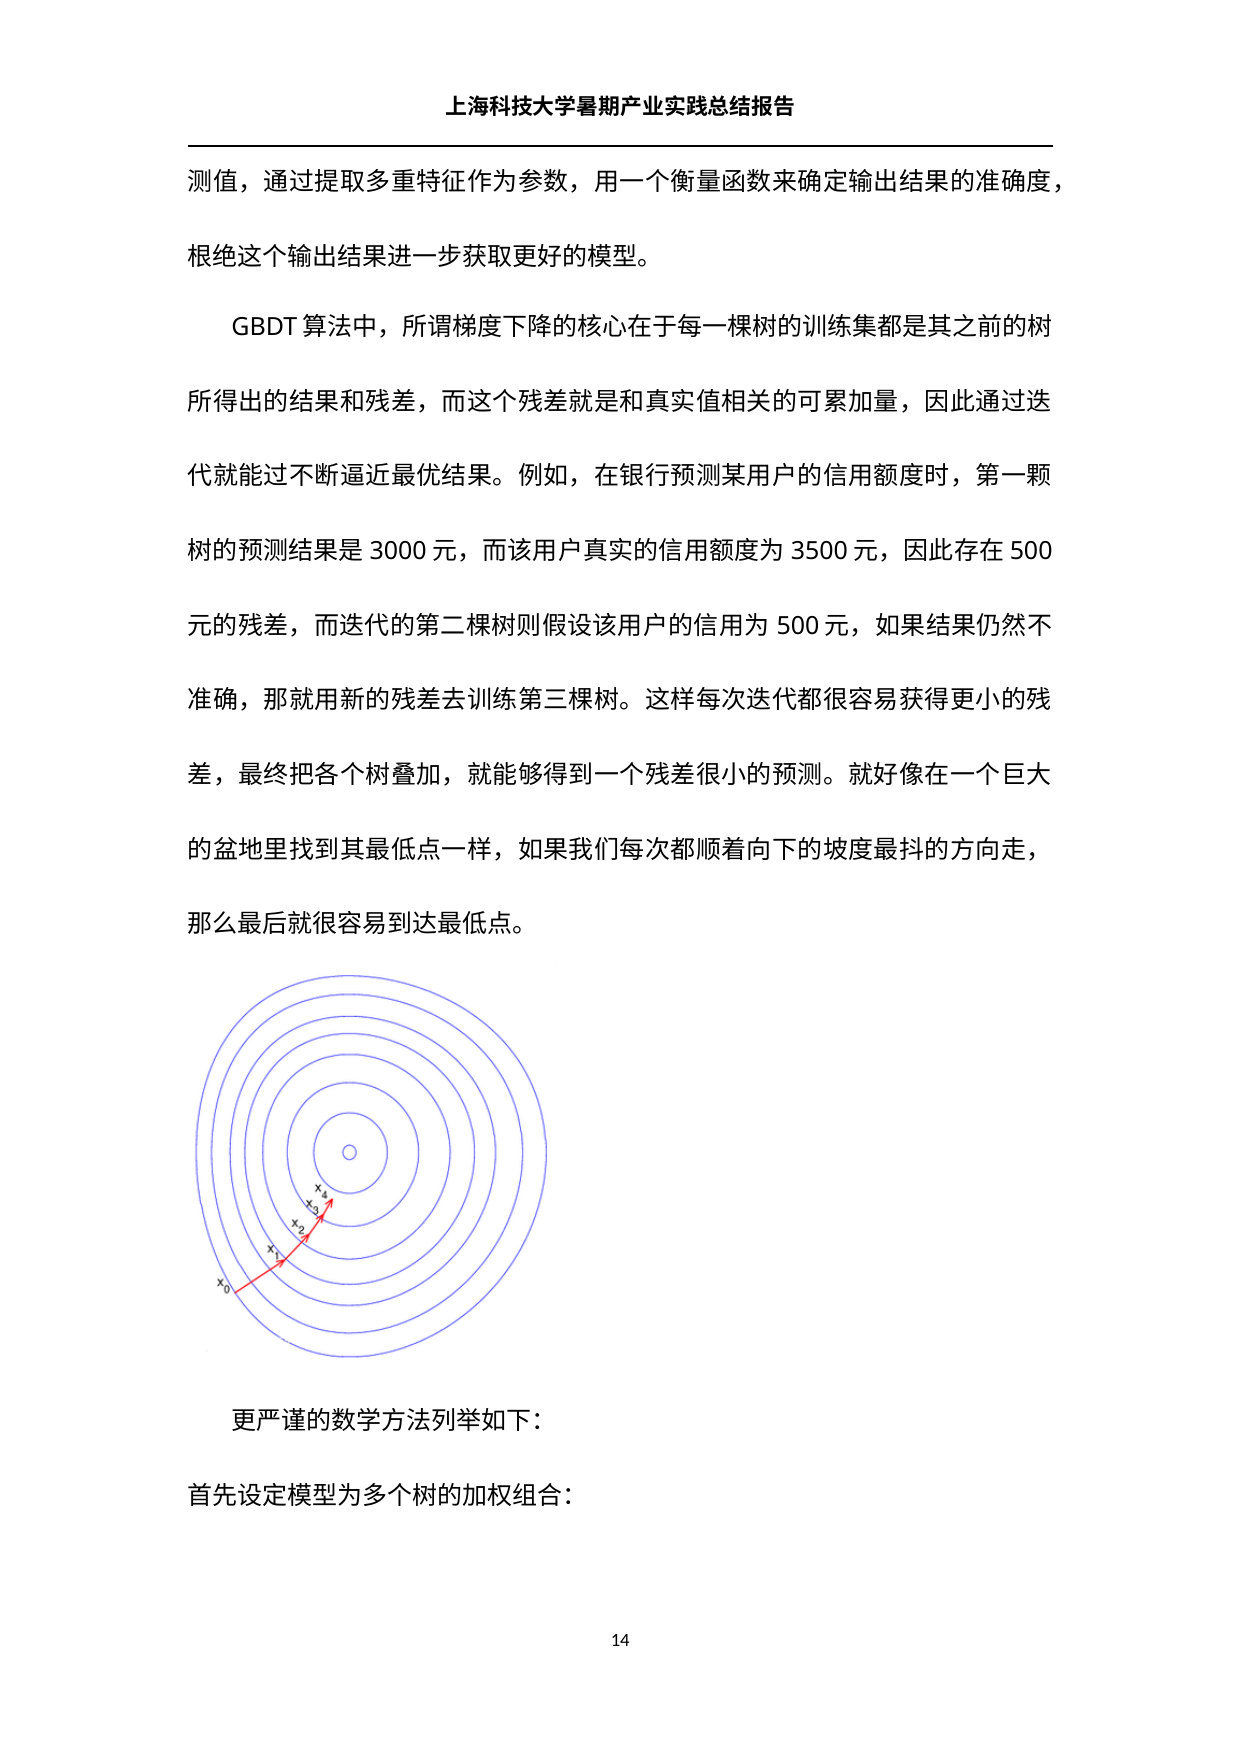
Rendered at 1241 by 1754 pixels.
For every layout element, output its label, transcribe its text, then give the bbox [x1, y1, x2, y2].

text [187, 147, 1053, 287]
text 更严谨的数学方法列举如下： 首先设定模型为多个树的加权组合： [187, 1386, 1053, 1526]
text GBDT算法中，所谓梯度下降的核心在于每一棵树的训练集都是其之前的树所得出的结果和残差，而这个残差就是和真实值相关的可累加量，因此通过迭代就能过不断逼近最优结果。例如，在银行预测某用户的信用额度时，第一颗树的预测结果是3000元，而该用户真实的信用额度为3500元，因此存在500元的残差，而迭代的第二棵树则假设该用户的信用为500元，如果结果仍然不准确，那就用新的残差去训练第三棵树。这样每次迭代都很容易获得更小的残差，最终把各个树叠加，就能够得到一个残差很小的预测。就好像在一个巨大的盆地里找到其最低点一样，如果我们每次都顺着向下的坡度最抖的方向走，那么最后就很容易到达最低点。 [187, 292, 1053, 954]
picture [187, 960, 563, 1372]
